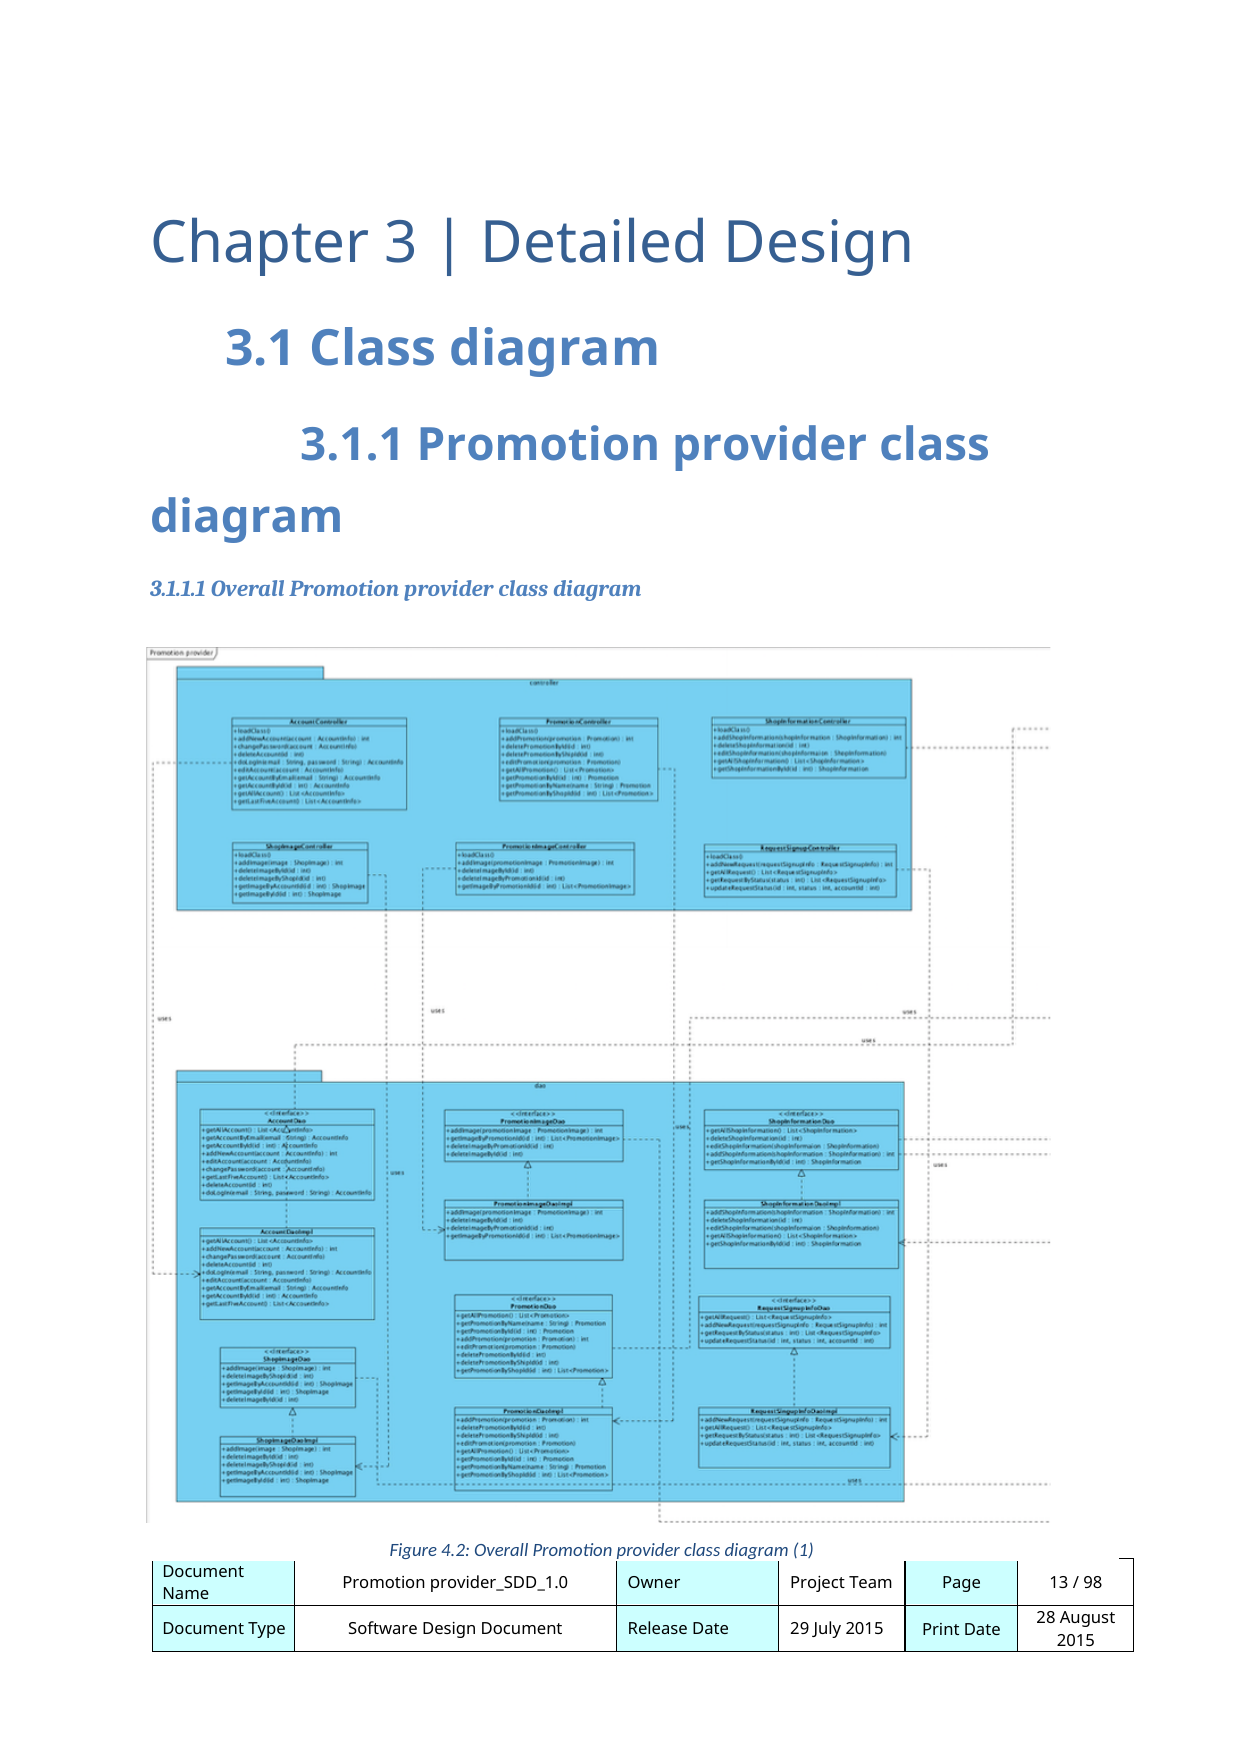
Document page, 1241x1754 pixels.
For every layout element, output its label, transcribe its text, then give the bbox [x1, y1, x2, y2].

subtitle 3.1.1.1 Overall Promotion provider class diagram [150, 576, 1137, 602]
subtitle Chapter 3 | Detailed Design [150, 200, 1137, 279]
subtitle 3.1 Class diagram [150, 312, 1137, 380]
picture [146, 647, 1050, 1523]
subtitle 3.1.1 Promotion provider class diagram [150, 411, 1137, 545]
